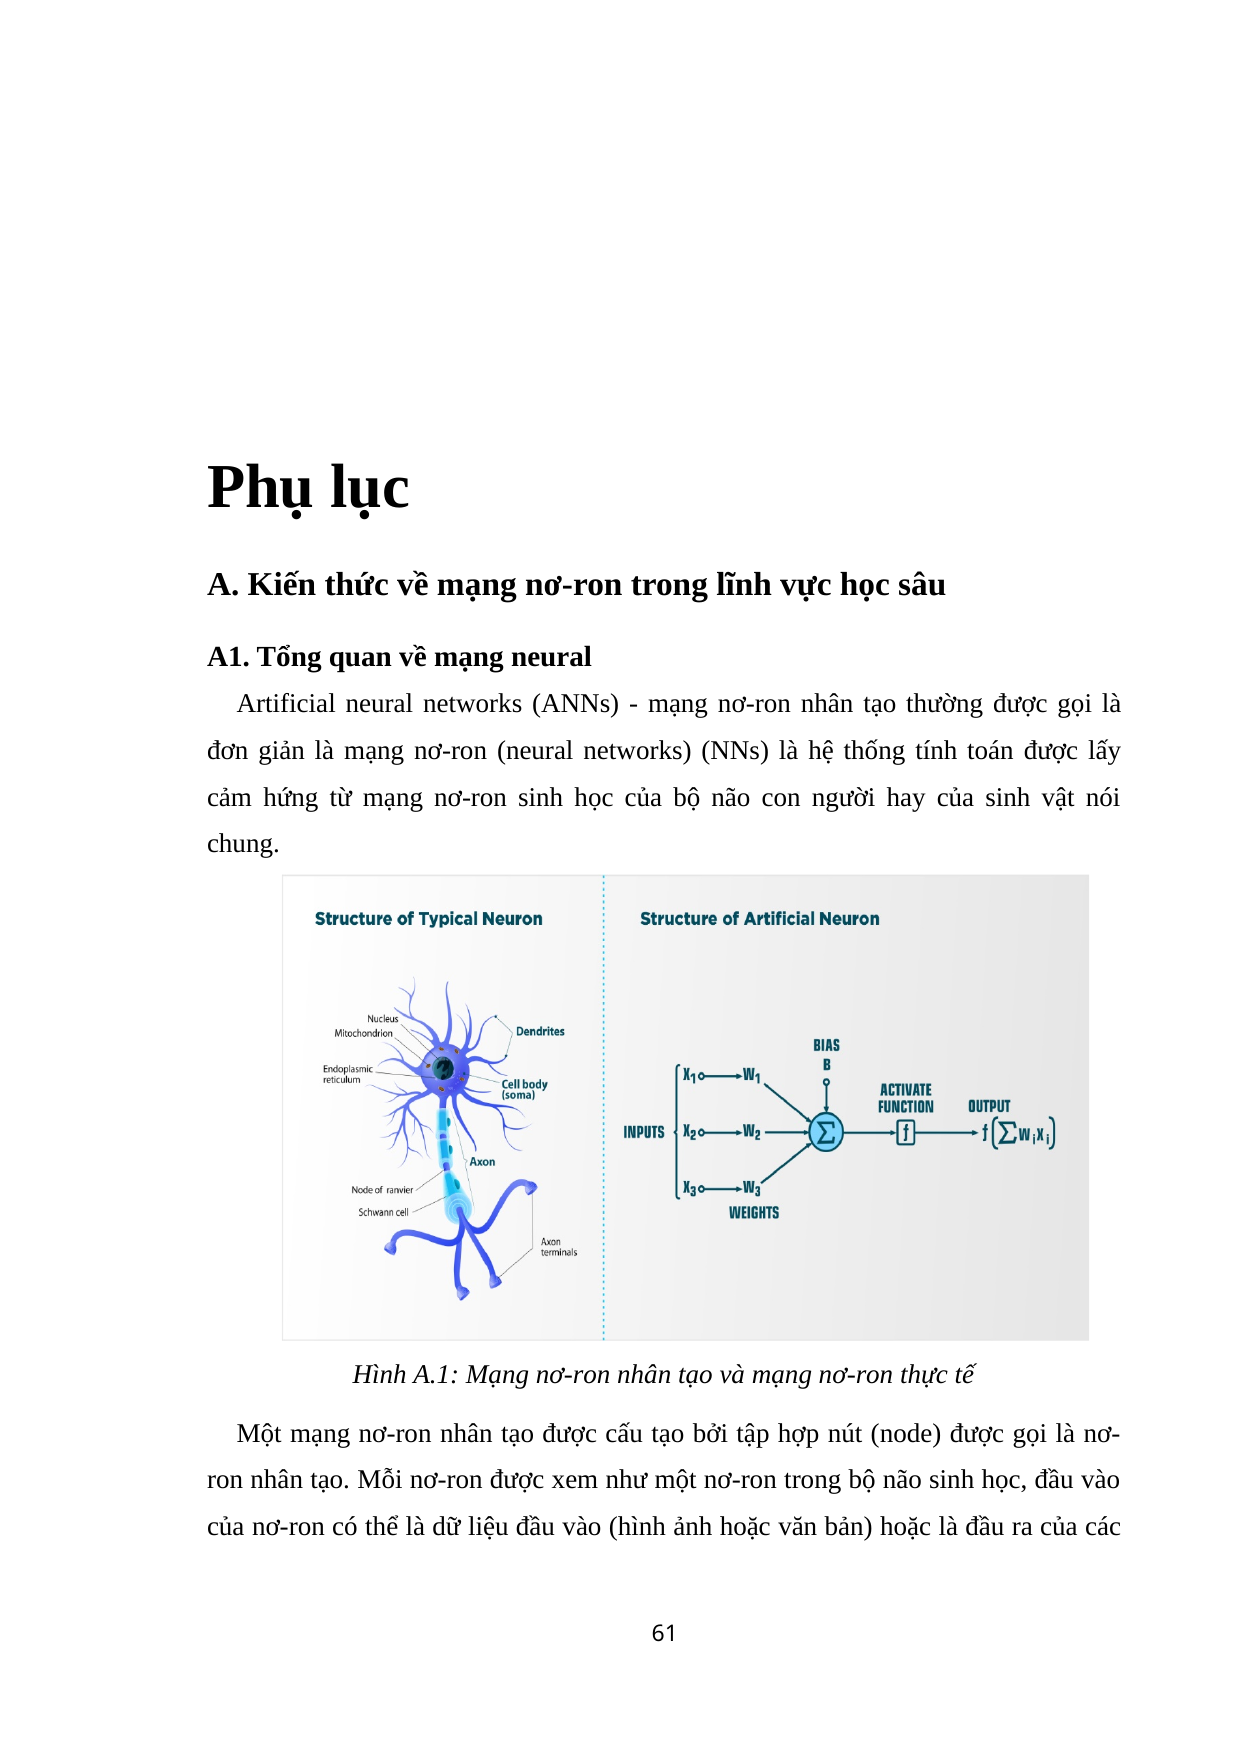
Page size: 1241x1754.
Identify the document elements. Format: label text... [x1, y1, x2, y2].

picture [281, 874, 1090, 1341]
subtitle A1. Tổng quan về mạng neural [207, 639, 1122, 672]
text Hình A.1: Mạng nơ-ron nhân tạo và mạng nơ-ron thực tế [207, 1358, 1122, 1389]
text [207, 1417, 1122, 1541]
subtitle Phụ lục [207, 449, 1122, 521]
subtitle A. Kiến thức về mạng nơ-ron trong lĩnh vực học sâu [207, 564, 1122, 603]
text Artificial neural networks (ANNs) - mạng nơ-ron nhân tạo thường được gọi là đơn giản là mạng nơ-ron (neural networks) (NNs) là hệ thống tính toán được lấy cảm hứng từ mạng nơ-ron sinh học của bộ não con người hay của sinh vật nói chung. [207, 688, 1122, 859]
